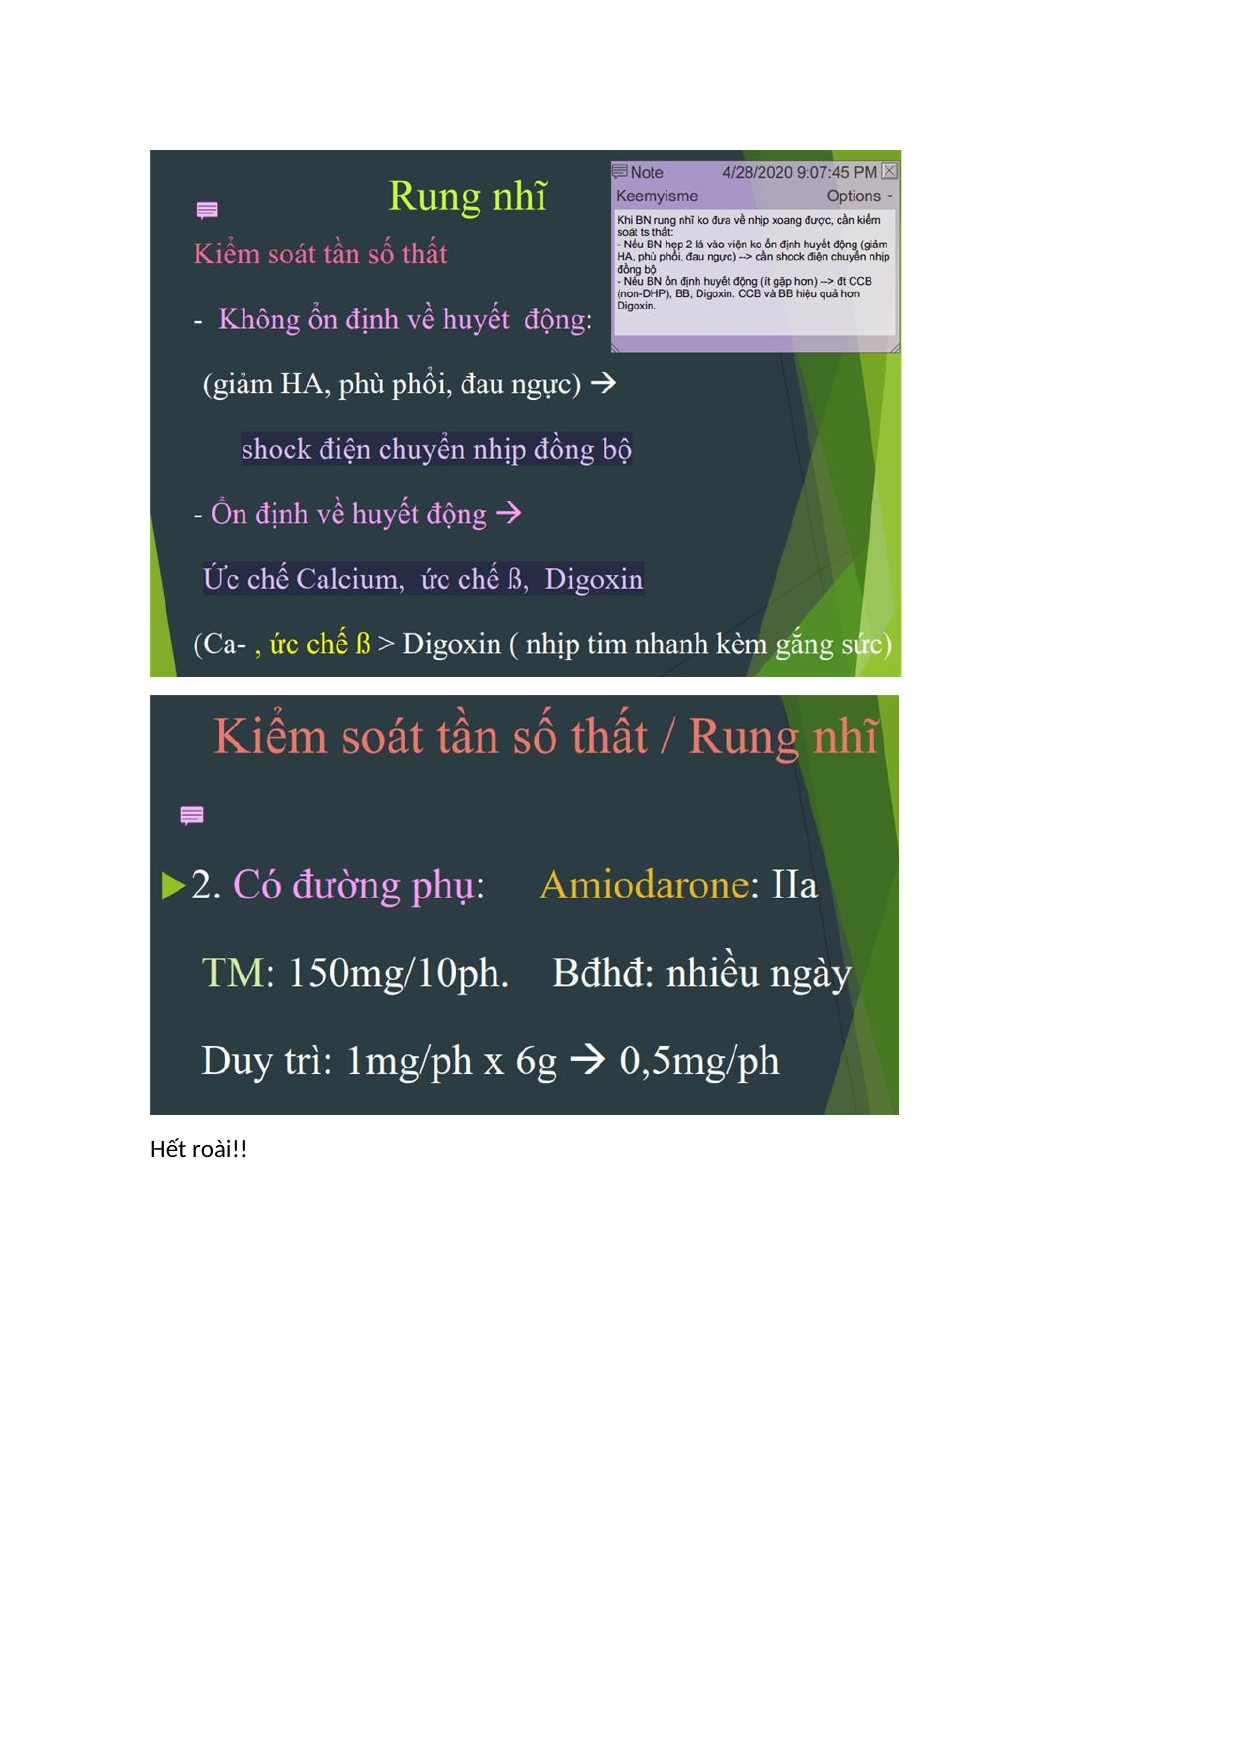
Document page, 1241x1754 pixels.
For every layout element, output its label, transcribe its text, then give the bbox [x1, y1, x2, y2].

picture [150, 695, 899, 1115]
text Hết roài!! [150, 1133, 1090, 1163]
picture [150, 150, 902, 677]
